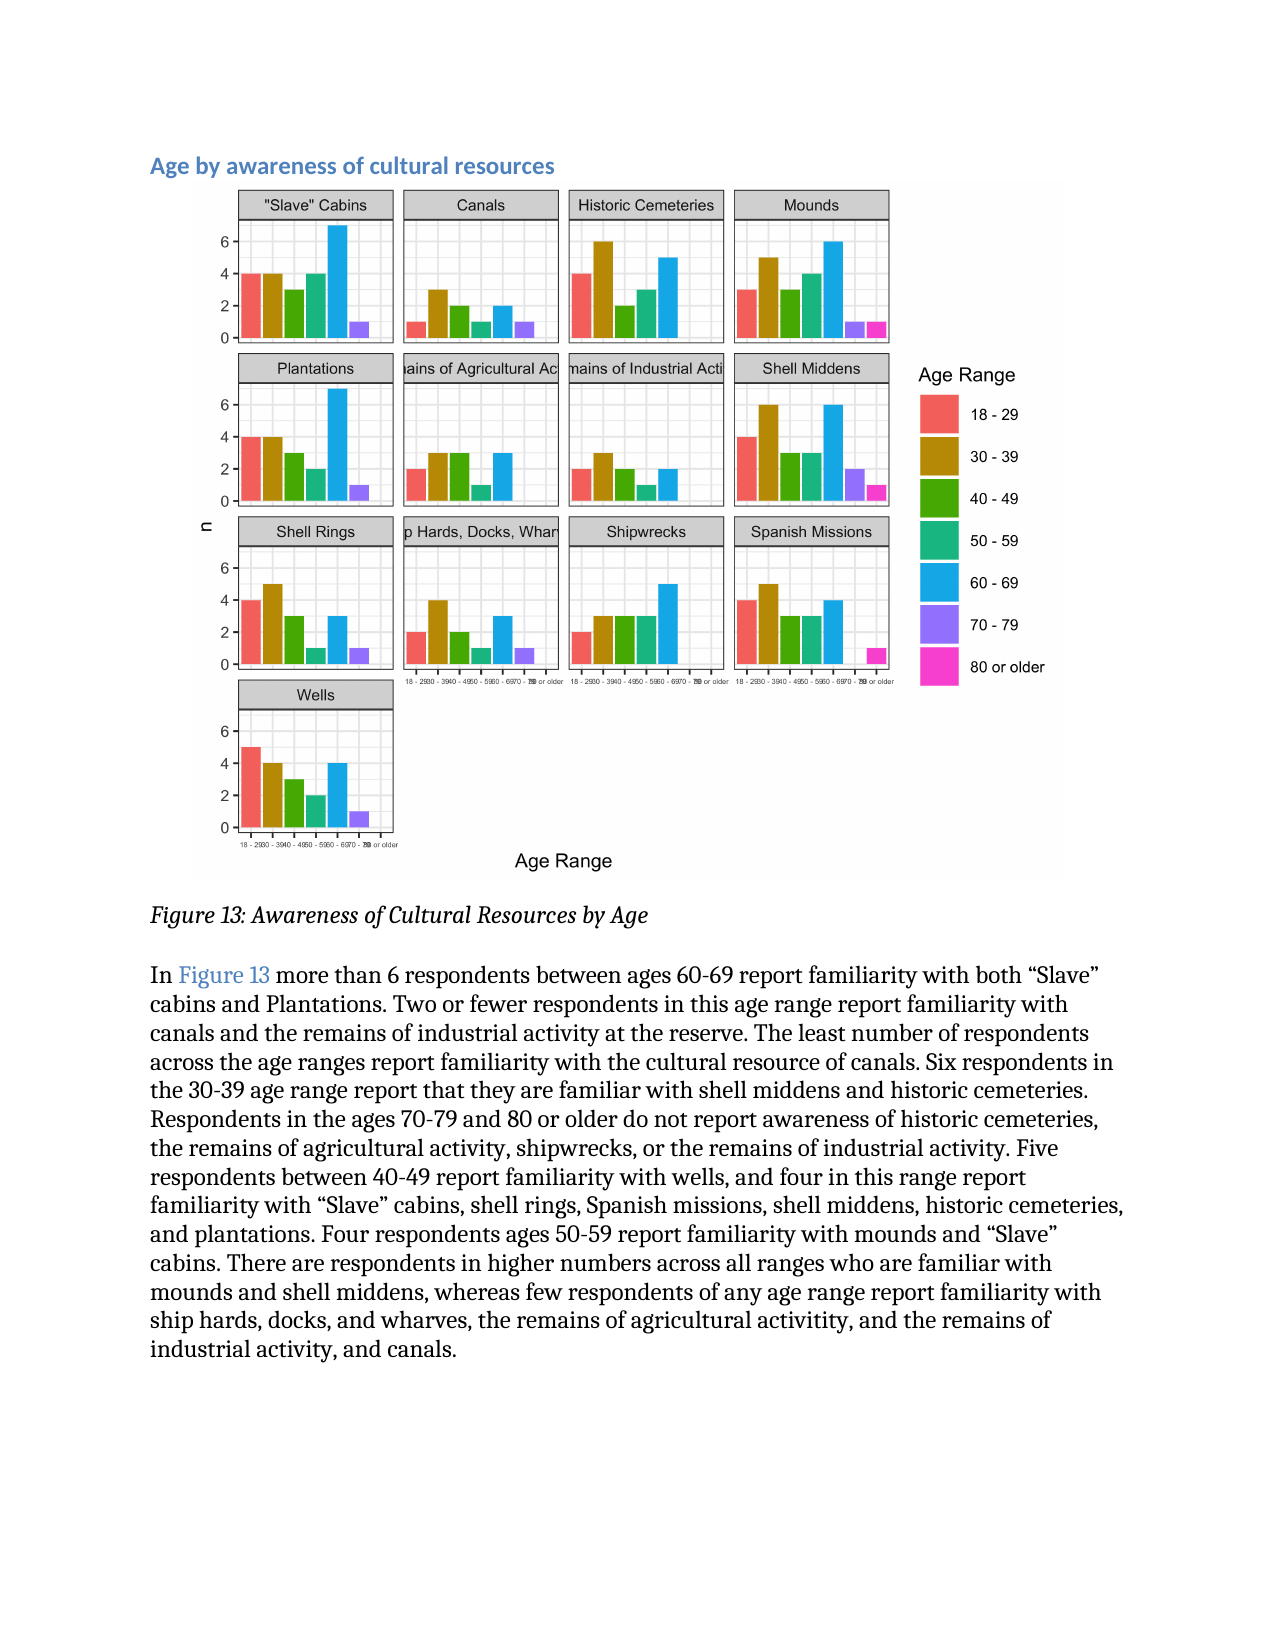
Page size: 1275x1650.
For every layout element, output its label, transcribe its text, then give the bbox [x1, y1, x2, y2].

picture [188, 180, 1064, 881]
text In Figure 13 more than 6 respondents between ages 60-69 report familiarity with both “Slave” cabins and Plantations. Two or fewer respondents in this age range report familiarity with canals and the remains of industrial activity at the reserve. The least number of respondents across the age ranges report familiarity with the cultural resource of canals. Six respondents in the 30-39 age range report that they are familiar with shell middens and historic cemeteries. Respondents in the ages 70-79 and 80 or older do not report awareness of historic cemeteries, the remains of agricultural activity, shipwrecks, or the remains of industrial activity. Five respondents between 40-49 report familiarity with wells, and four in this range report familiarity with “Slave” cabins, shell rings, Spanish missions, shell middens, historic cemeteries, and plantations. Four respondents ages 50-59 report familiarity with mounds and “Slave” cabins. There are respondents in higher numbers across all ranges who are familiar with mounds and shell middens, whereas few respondents of any age range report familiarity with ship hards, docks, and wharves, the remains of agricultural activitity, and the remains of industrial activity, and canals. [150, 961, 1125, 1364]
table_header Figure 13: Awareness of Cultural Resources by Age [139, 181, 1114, 943]
subtitle Age by awareness of cultural resources [150, 150, 1125, 181]
